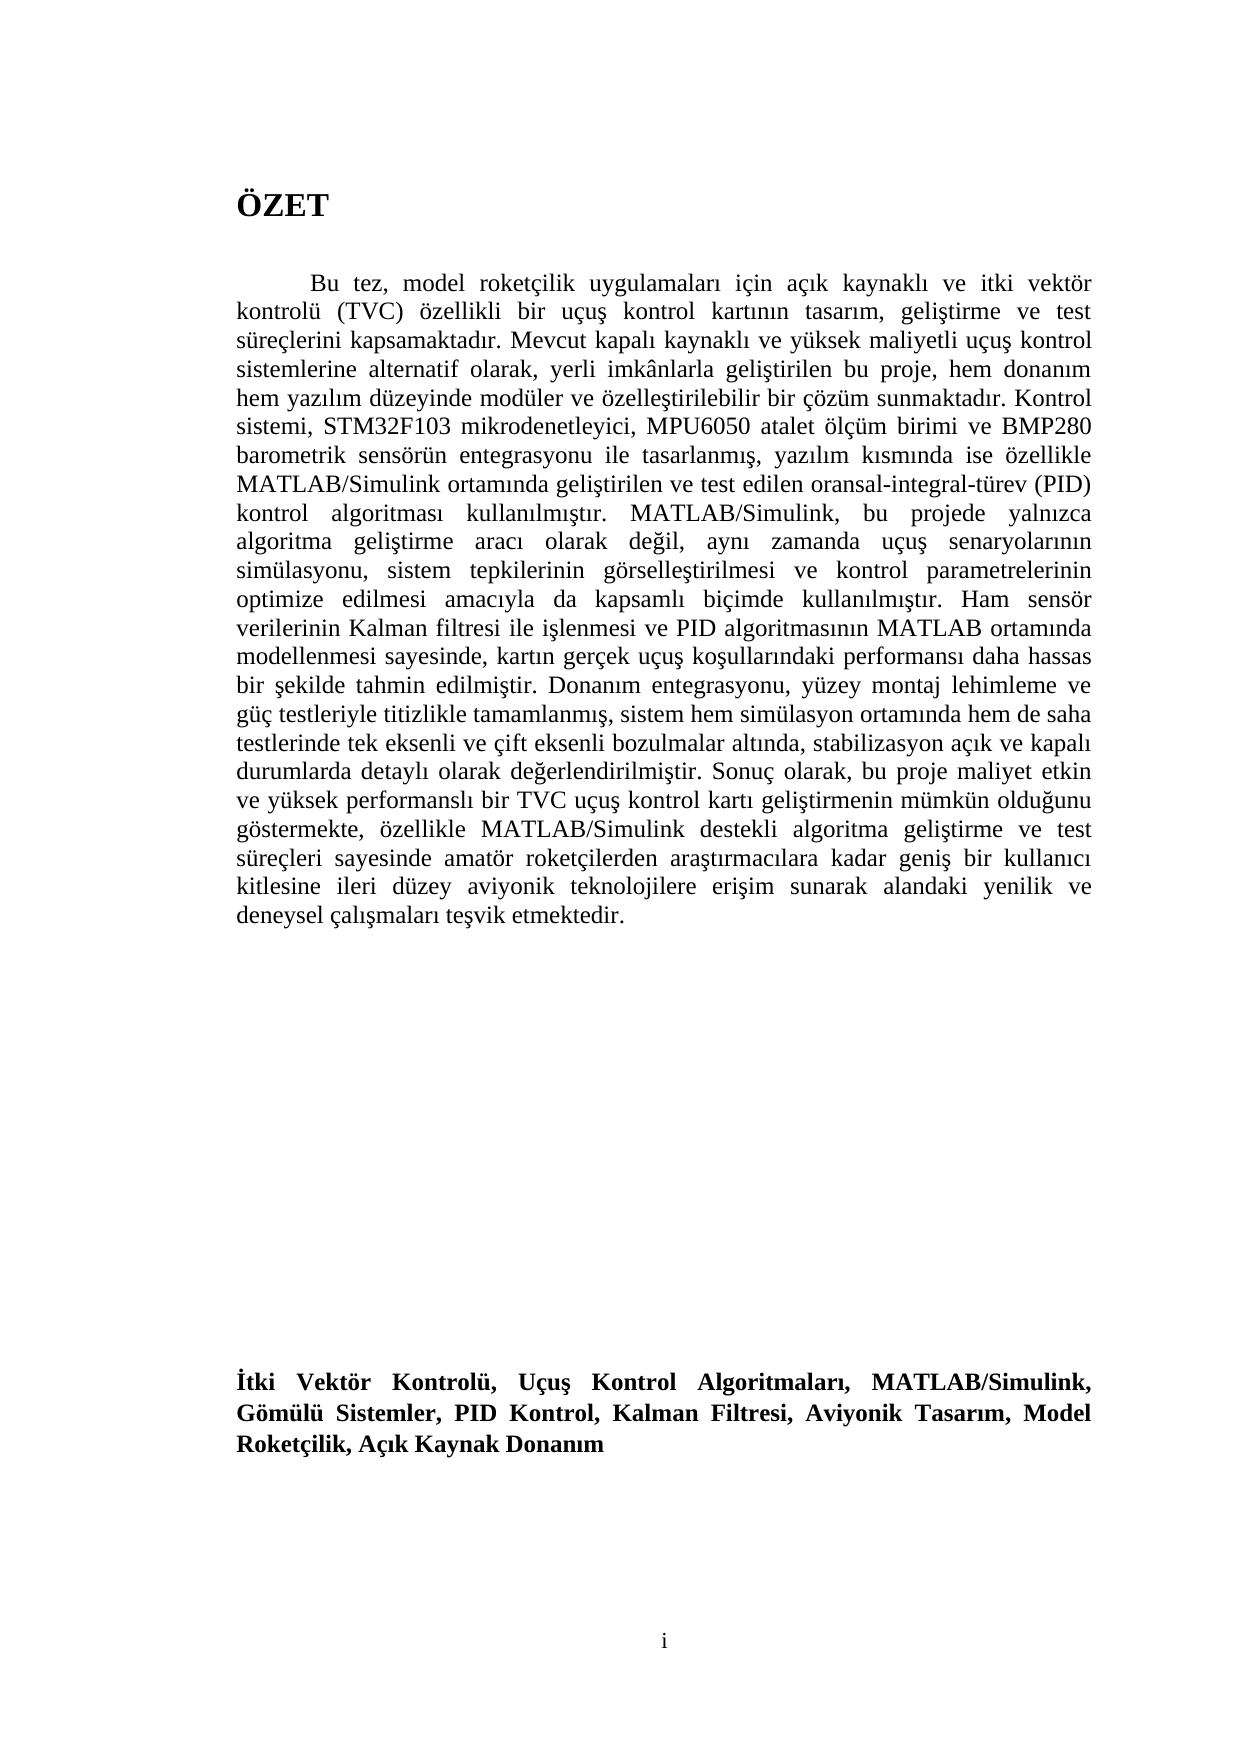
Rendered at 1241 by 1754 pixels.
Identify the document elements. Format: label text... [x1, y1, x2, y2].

subtitle ÖZET [236, 185, 1092, 223]
text İtki Vektör Kontrolü, Uçuş Kontrol Algoritmaları, MATLAB/Simulink, Gömülü Sistemler, PID Kontrol, Kalman Filtresi, Aviyonik Tasarım, Model Roketçilik, Açık Kaynak Donanım [236, 1367, 1092, 1458]
text Bu tez, model roketçilik uygulamaları için açık kaynaklı ve itki vektör kontrolü (TVC) özellikli bir uçuş kontrol kartının tasarım, geliştirme ve test süreçlerini kapsamaktadır. Mevcut kapalı kaynaklı ve yüksek maliyetli uçuş kontrol sistemlerine alternatif olarak, yerli imkânlarla geliştirilen bu proje, hem donanım hem yazılım düzeyinde modüler ve özelleştirilebilir bir çözüm sunmaktadır. Kontrol sistemi, STM32F103 mikrodenetleyici, MPU6050 atalet ölçüm birimi ve BMP280 barometrik sensörün entegrasyonu ile tasarlanmış, yazılım kısmında ise özellikle MATLAB/Simulink ortamında geliştirilen ve test edilen oransal-integral-türev (PID) kontrol algoritması kullanılmıştır. MATLAB/Simulink, bu projede yalnızca algoritma geliştirme aracı olarak değil, aynı zamanda uçuş senaryolarının simülasyonu, sistem tepkilerinin görselleştirilmesi ve kontrol parametrelerinin optimize edilmesi amacıyla da kapsamlı biçimde kullanılmıştır. Ham sensör verilerinin Kalman filtresi ile işlenmesi ve PID algoritmasının MATLAB ortamında modellenmesi sayesinde, kartın gerçek uçuş koşullarındaki performansı daha hassas bir şekilde tahmin edilmiştir. Donanım entegrasyonu, yüzey montaj lehimleme ve güç testleriyle titizlikle tamamlanmış, sistem hem simülasyon ortamında hem de saha testlerinde tek eksenli ve çift eksenli bozulmalar altında, stabilizasyon açık ve kapalı durumlarda detaylı olarak değerlendirilmiştir. Sonuç olarak, bu proje maliyet etkin ve yüksek performanslı bir TVC uçuş kontrol kartı geliştirmenin mümkün olduğunu göstermekte, özellikle MATLAB/Simulink destekli algoritma geliştirme ve test süreçleri sayesinde amatör roketçilerden araştırmacılara kadar geniş bir kullanıcı kitlesine ileri düzey aviyonik teknolojilere erişim sunarak alandaki yenilik ve deneysel çalışmaları teşvik etmektedir. [236, 268, 1092, 929]
